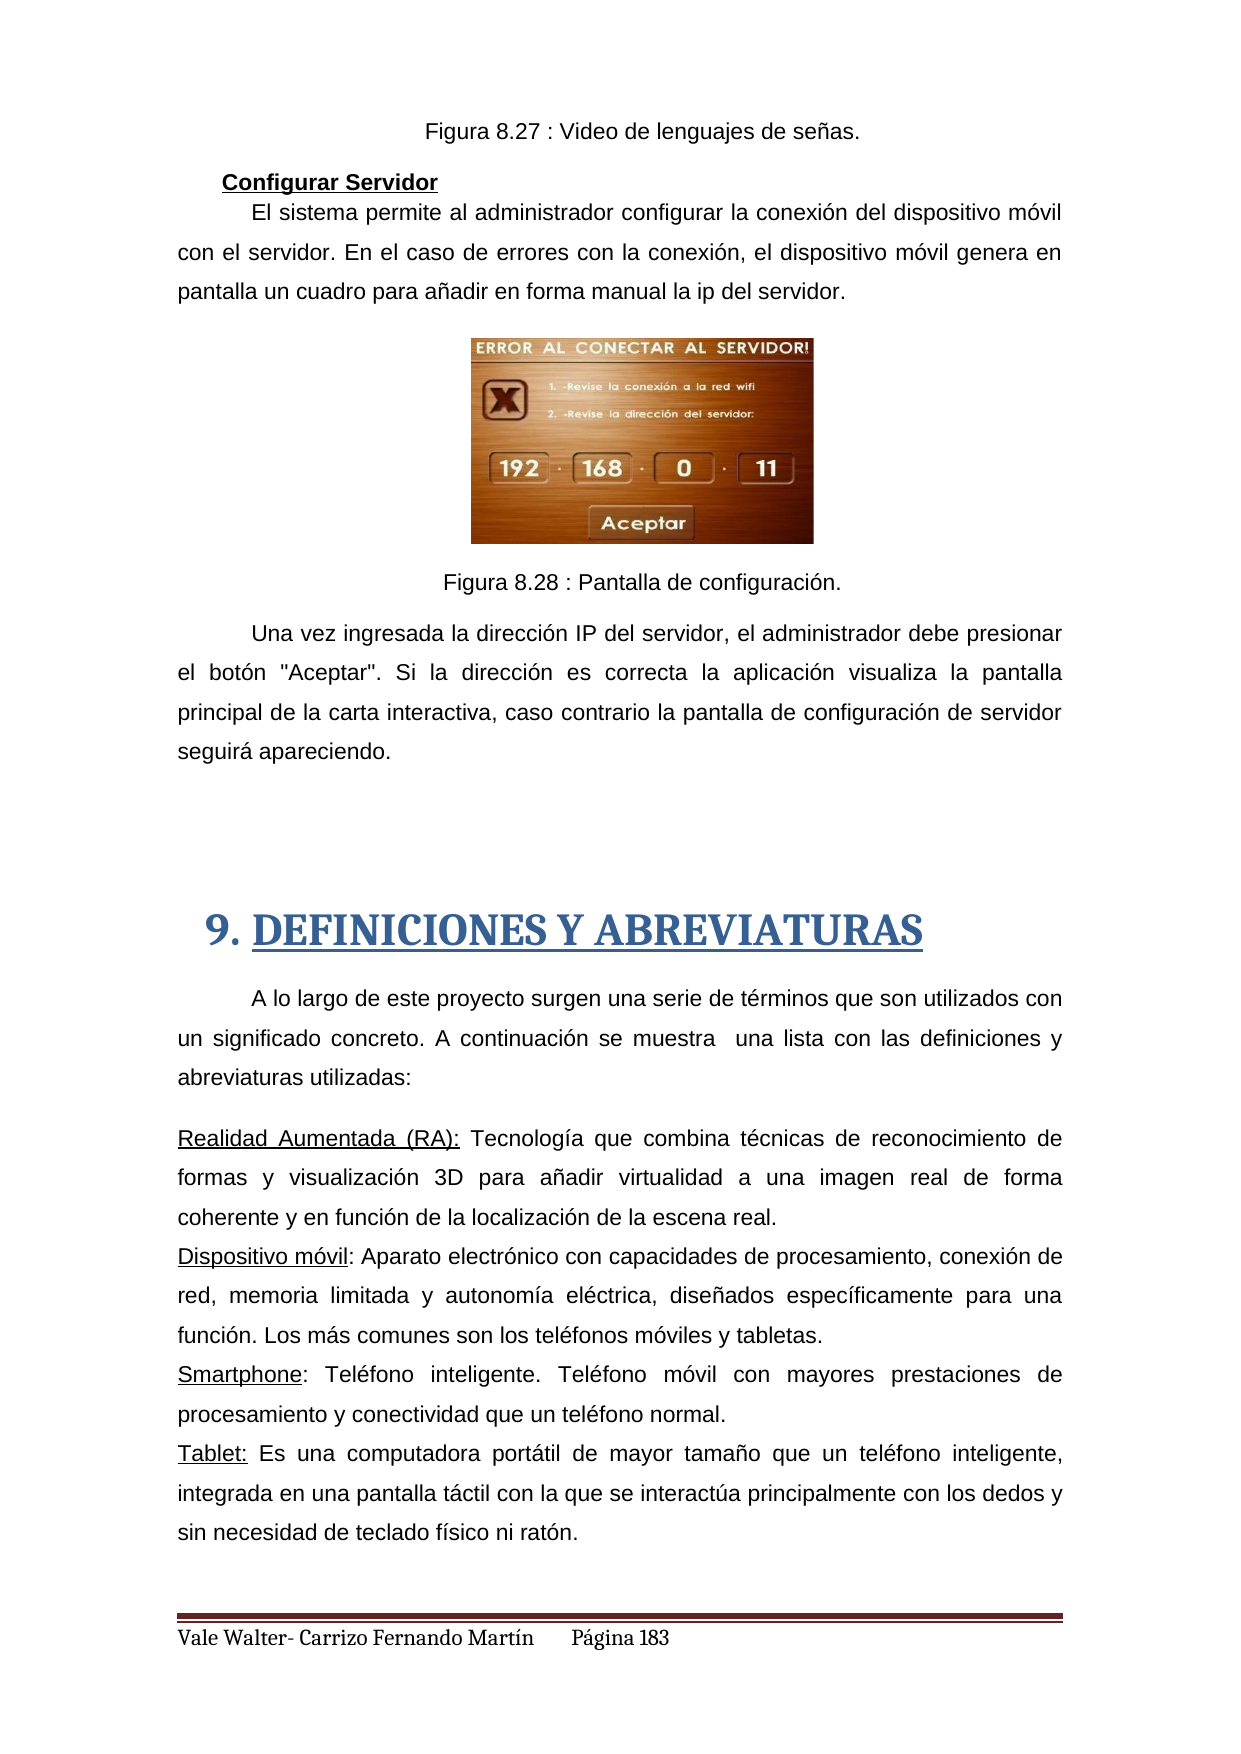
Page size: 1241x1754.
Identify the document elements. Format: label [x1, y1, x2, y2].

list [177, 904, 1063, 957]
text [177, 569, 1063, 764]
picture [471, 338, 814, 544]
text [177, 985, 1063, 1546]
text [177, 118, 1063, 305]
